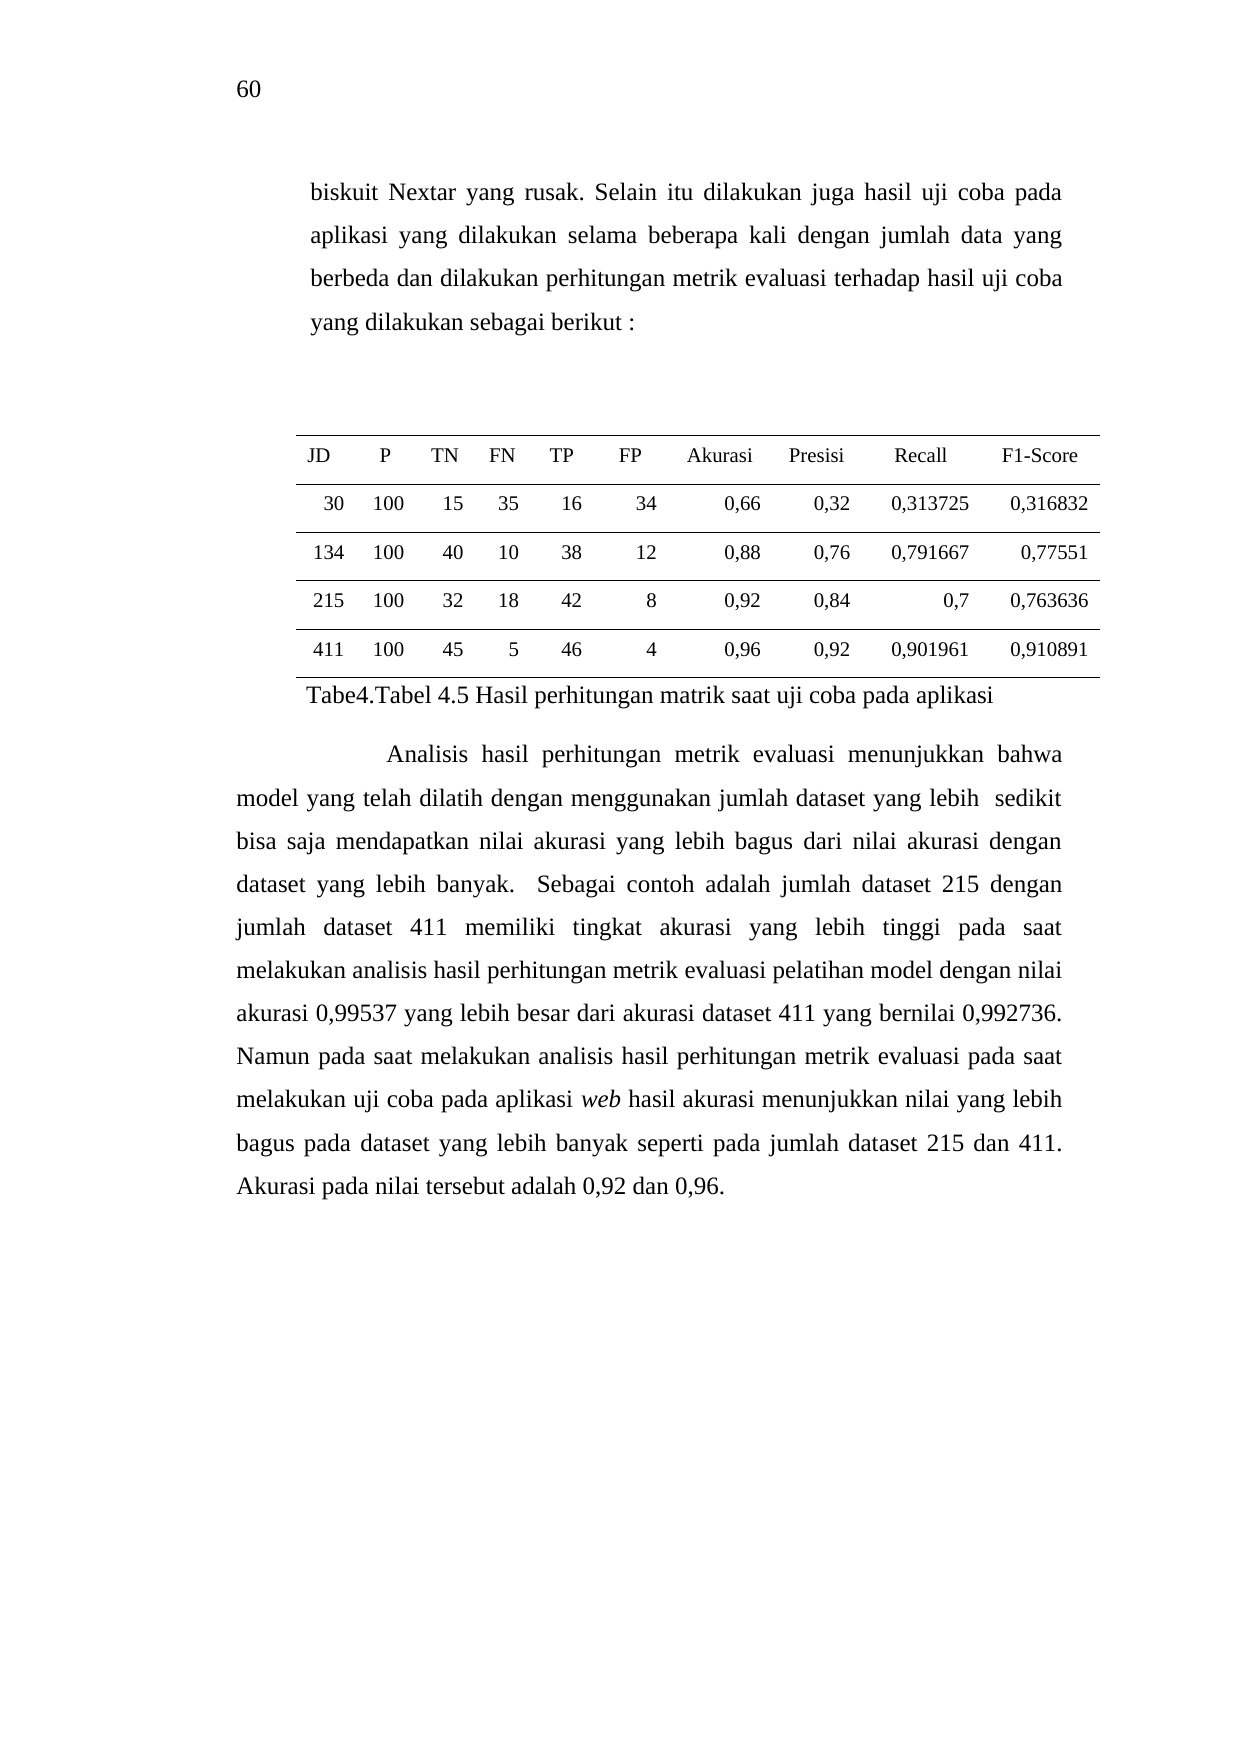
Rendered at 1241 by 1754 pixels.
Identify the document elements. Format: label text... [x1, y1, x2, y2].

table_cell 0,66 [668, 485, 772, 532]
table_cell 12 [593, 533, 667, 580]
table_cell 0,92 [668, 581, 772, 629]
table_cell 40 [415, 533, 474, 580]
table_cell 0,92 [772, 630, 861, 677]
table_cell 0,791667 [861, 533, 980, 580]
table_cell 100 [355, 581, 415, 629]
table_header Akurasi [668, 436, 772, 483]
table_header TN [415, 436, 474, 483]
table_header Recall [861, 436, 980, 483]
table_cell 0,77551 [980, 533, 1099, 580]
table_header F1-Score [980, 436, 1099, 483]
table_cell 16 [530, 485, 593, 532]
table_cell 4 [593, 630, 667, 677]
table_cell 8 [593, 581, 667, 629]
table_cell 0,901961 [861, 630, 980, 677]
table_cell 0,910891 [980, 630, 1099, 677]
table_cell 35 [475, 485, 530, 532]
table_cell 18 [475, 581, 530, 629]
table_cell 0,84 [772, 581, 861, 629]
table_header Presisi [772, 436, 861, 483]
table_cell 42 [530, 581, 593, 629]
table_cell 134 [296, 533, 355, 580]
table_cell 0,32 [772, 485, 861, 532]
table_cell 32 [415, 581, 474, 629]
table_cell 30 [296, 485, 355, 532]
table_cell 46 [530, 630, 593, 677]
table_cell 5 [475, 630, 530, 677]
table_header FN [475, 436, 530, 483]
table_cell 100 [355, 630, 415, 677]
table_header JD [296, 436, 355, 483]
text Analisis hasil perhitungan metrik evaluasi menunjukkan bahwa model yang telah dilatih dengan menggunakan jumlah dataset yang lebih sedikit bisa saja mendapatkan nilai akurasi yang lebih bagus dari nilai akurasi dengan dataset yang lebih banyak. Sebagai contoh adalah jumlah dataset 215 dengan jumlah dataset 411 memiliki tingkat akurasi yang lebih tinggi pada saat melakukan analisis hasil perhitungan metrik evaluasi pelatihan model dengan nilai akurasi 0,99537 yang lebih besar dari akurasi dataset 411 yang bernilai 0,992736. Namun pada saat melakukan analisis hasil perhitungan metrik evaluasi pada saat melakukan uji coba pada aplikasi web hasil akurasi menunjukkan nilai yang lebih bagus pada dataset yang lebih banyak seperti pada jumlah dataset 215 dan 411. Akurasi pada nilai tersebut adalah 0,92 dan 0,96. [236, 739, 1063, 1199]
table_cell 100 [355, 533, 415, 580]
table_cell 10 [475, 533, 530, 580]
table_header TP [530, 436, 593, 483]
table_cell 411 [296, 630, 355, 677]
table_cell 100 [355, 485, 415, 532]
text Tabe4.Tabel 4.5 Hasil perhitungan matrik saat uji coba pada aplikasi [236, 426, 1063, 708]
table_cell 0,313725 [861, 485, 980, 532]
table_cell 0,7 [861, 581, 980, 629]
table_header FP [593, 436, 667, 483]
table_cell 38 [530, 533, 593, 580]
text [310, 177, 1063, 335]
table_cell 215 [296, 581, 355, 629]
table_cell 0,76 [772, 533, 861, 580]
table_cell 15 [415, 485, 474, 532]
table_cell 0,88 [668, 533, 772, 580]
table_cell 0,96 [668, 630, 772, 677]
table_cell 34 [593, 485, 667, 532]
table_cell 45 [415, 630, 474, 677]
table_header P [355, 436, 415, 483]
table_cell 0,763636 [980, 581, 1099, 629]
table_cell 0,316832 [980, 485, 1099, 532]
